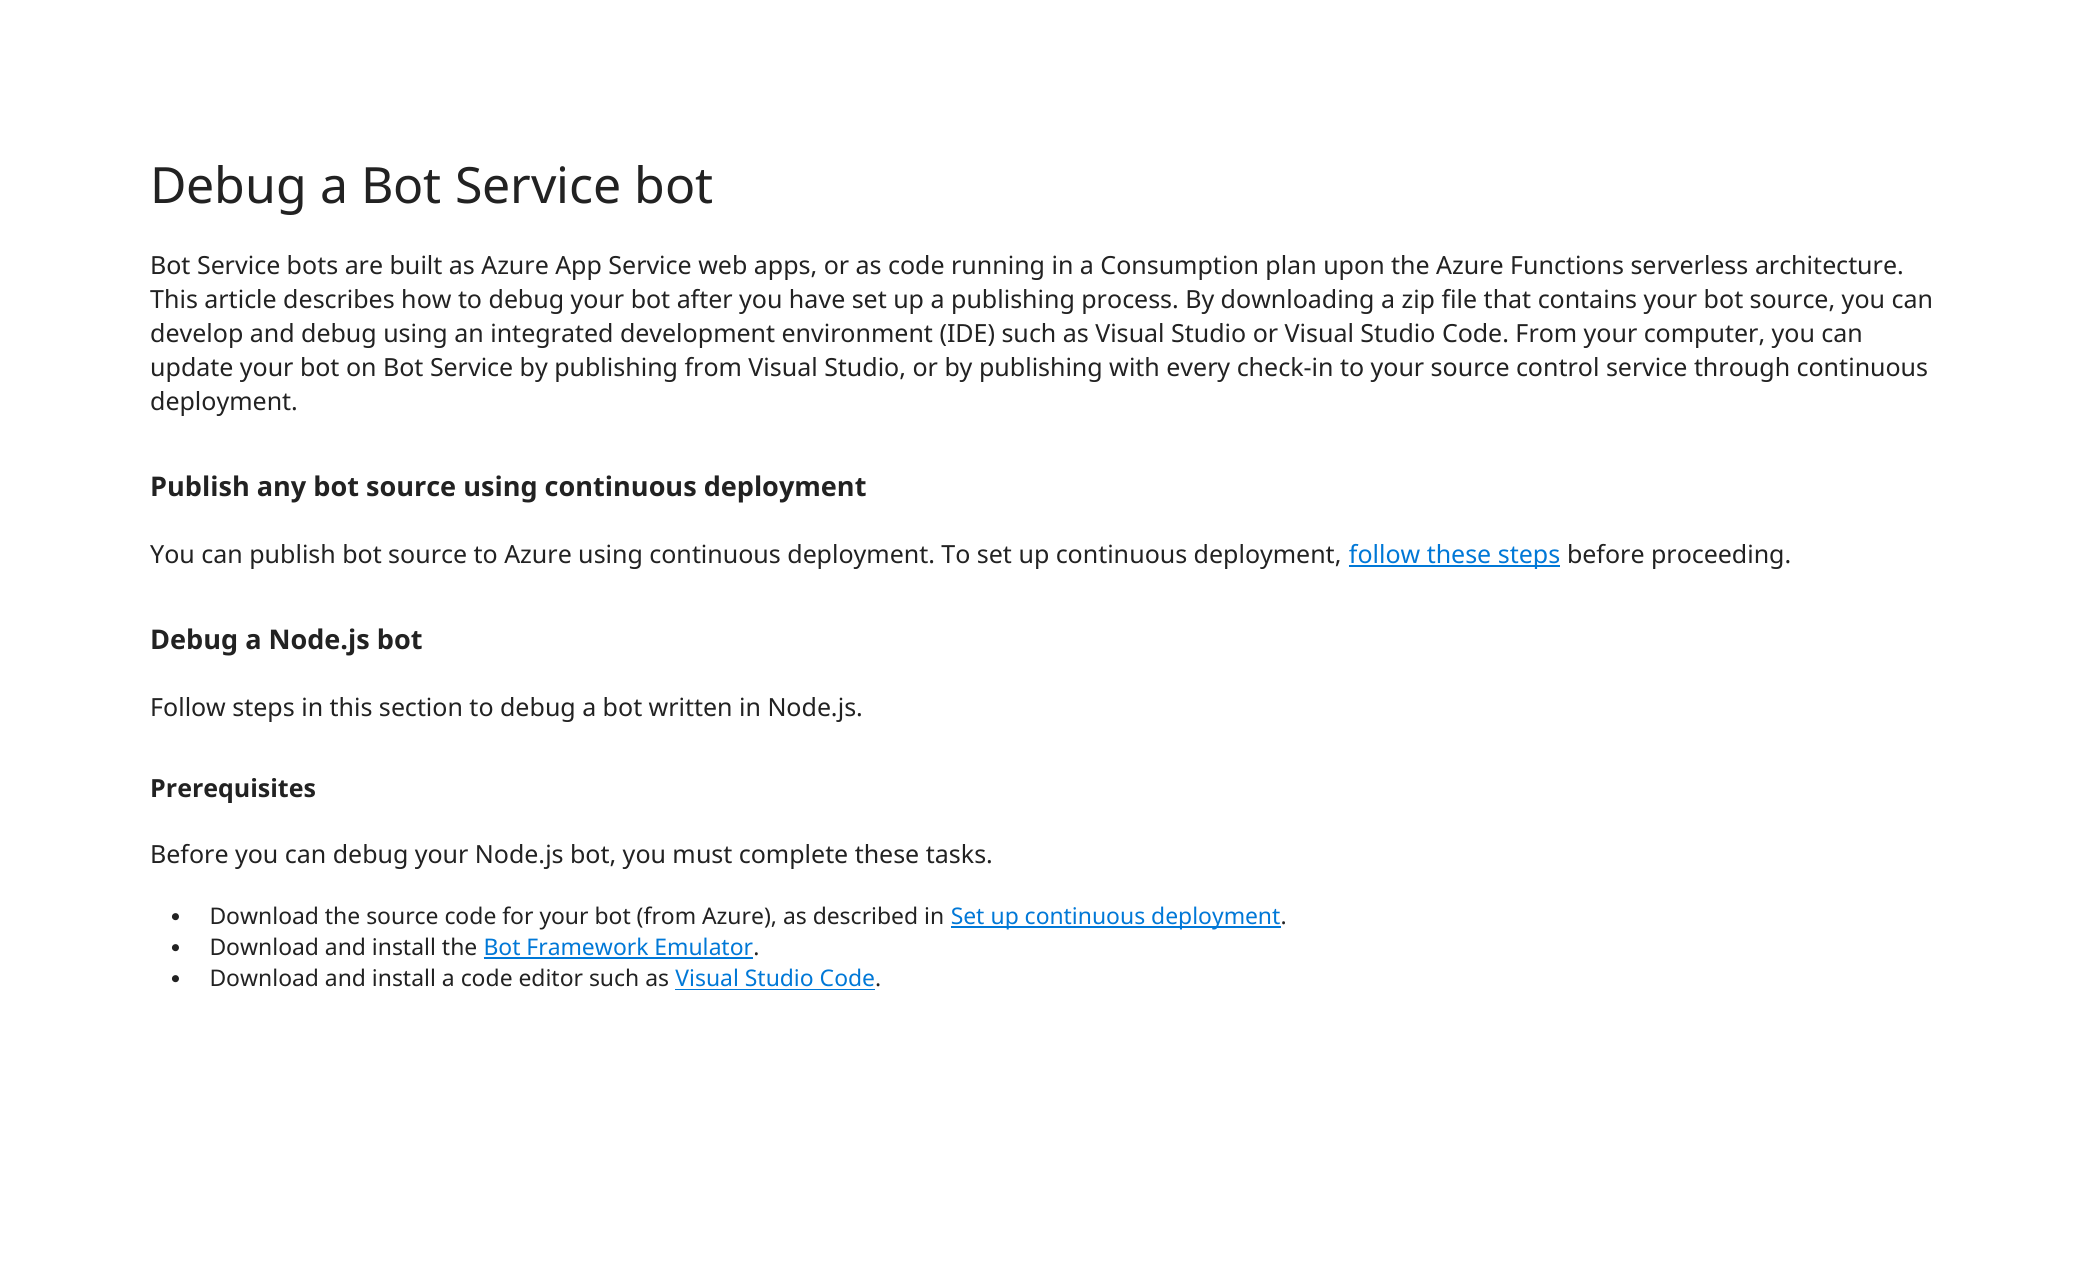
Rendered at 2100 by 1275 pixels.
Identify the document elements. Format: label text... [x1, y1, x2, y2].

text Before you can debug your Node.js bot, you must complete these tasks. [150, 836, 1950, 871]
text Bot Service bots are built as Azure App Service web apps, or as code running in a Consumption plan upon the Azure Functions serverless architecture. This article describes how to debug your bot after you have set up a publishing process. By downloading a zip file that contains your bot source, you can develop and debug using an integrated development environment (IDE) such as Visual Studio or Visual Studio Code. From your computer, you can update your bot on Bot Service by publishing from Visual Studio, or by publishing with every check-in to your source control service through continuous deployment. [150, 247, 1950, 418]
text You can publish bot source to Azure using continuous deployment. To set up continuous deployment, follow these steps before proceeding. [150, 537, 1950, 571]
subtitle Debug a Bot Service bot [150, 150, 1950, 218]
text Follow steps in this section to debug a bot written in Node.js. [150, 689, 1950, 724]
subtitle Debug a Node.js bot [150, 621, 1950, 657]
subtitle Publish any bot source using continuous deployment [150, 468, 1950, 504]
subtitle Prerequisites [150, 771, 1950, 804]
list Download and install a code editor such as Visual Studio Code. [172, 962, 1950, 993]
list Download and install the Bot Framework Emulator. [172, 931, 1950, 962]
list Download the source code for your bot (from Azure), as described in Set up continuous deployment. [172, 900, 1950, 931]
